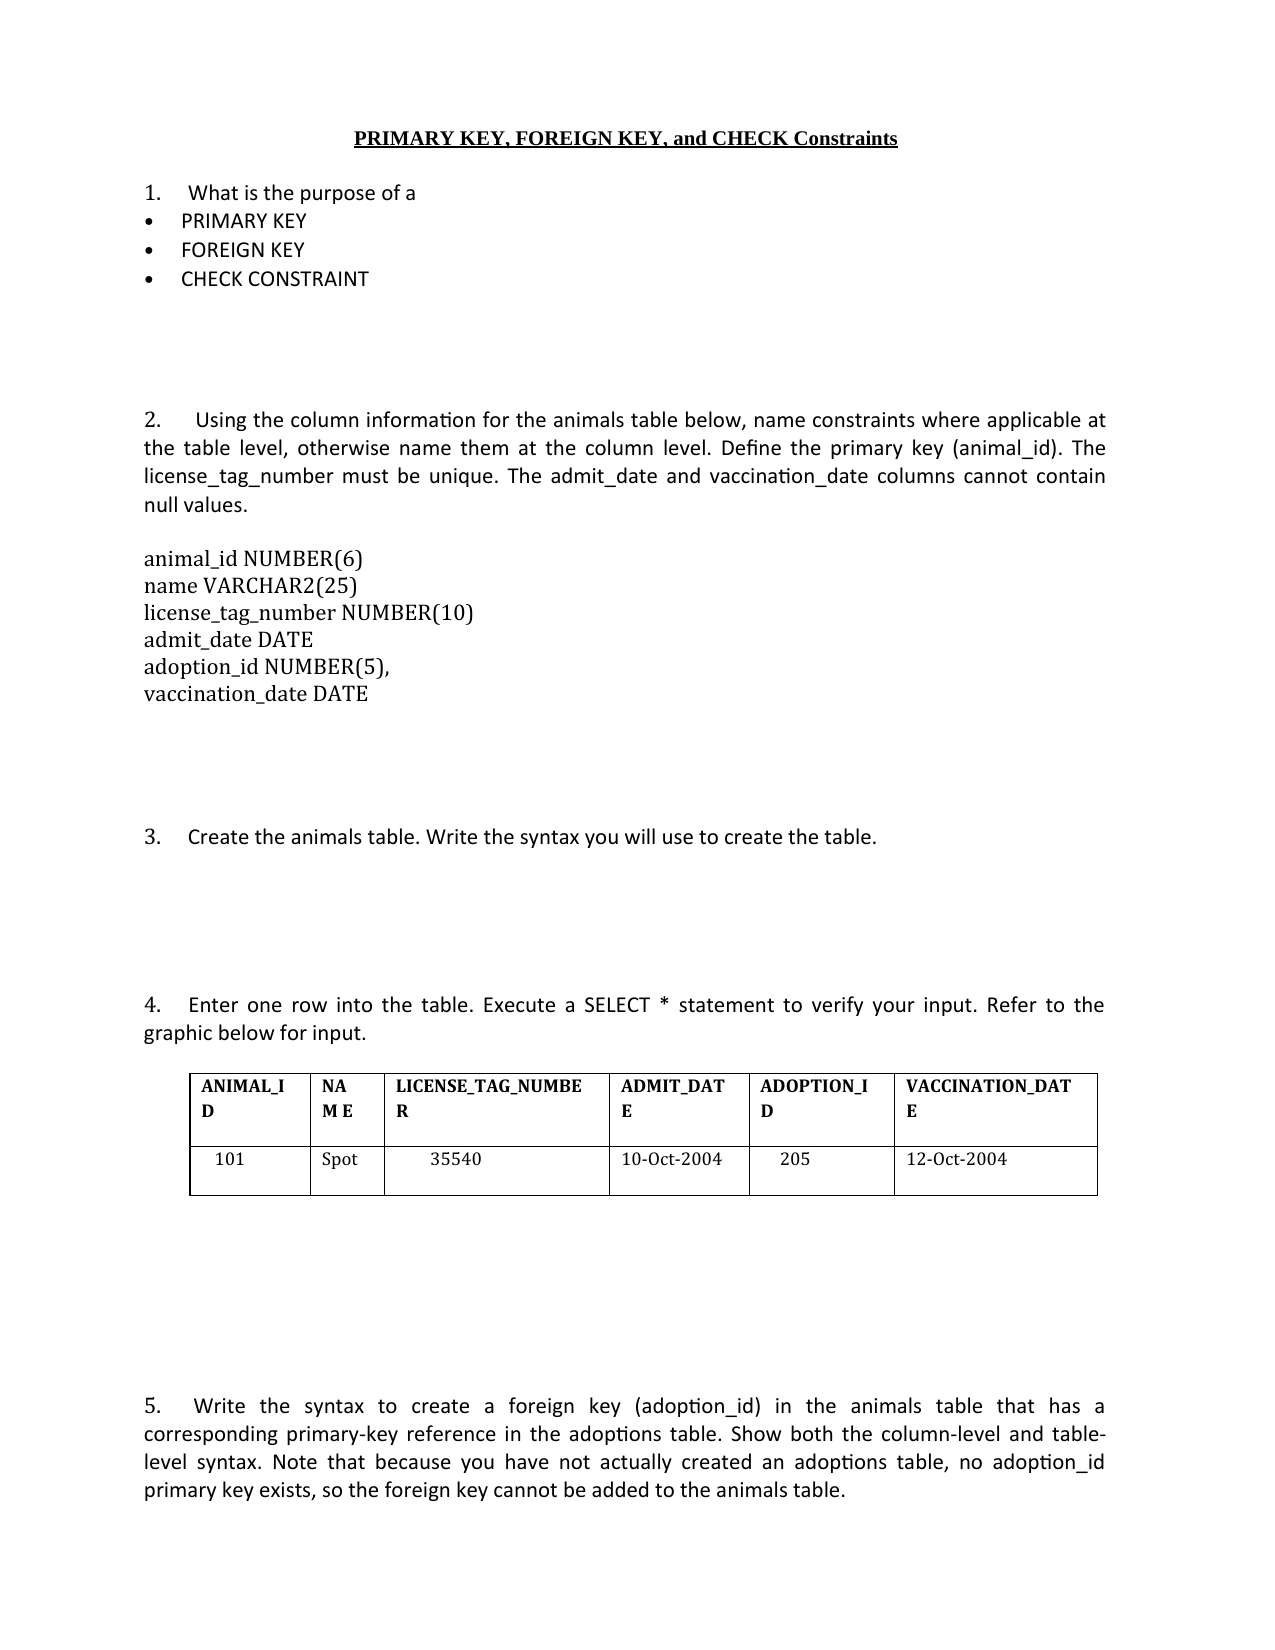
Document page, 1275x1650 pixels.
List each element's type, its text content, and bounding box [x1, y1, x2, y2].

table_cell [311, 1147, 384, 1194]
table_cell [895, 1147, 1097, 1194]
list FOREIGN KEY [143, 235, 1144, 263]
subtitle PRIMARY KEY, FOREIGN KEY, and CHECK Constraints [143, 126, 1108, 149]
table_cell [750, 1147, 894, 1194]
text license_tag_number NUMBER(10) admit_date DATE [143, 599, 563, 653]
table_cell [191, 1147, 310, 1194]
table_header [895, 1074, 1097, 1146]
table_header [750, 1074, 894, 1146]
list CHECK CONSTRAINT [143, 264, 1144, 292]
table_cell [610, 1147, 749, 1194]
text adoption_id NUMBER(5), vaccination_date DATE [143, 653, 495, 707]
list Write the syntax to create a foreign key (adoption_id) in the animals table that has a corresponding primary-key reference in the adoptions table. Show both the column-level and table-level syntax. Note that because you have not actually created an adoptions table, no adoption_id primary key exists, so the foreign key cannot be added to the animals table. [143, 1391, 1108, 1503]
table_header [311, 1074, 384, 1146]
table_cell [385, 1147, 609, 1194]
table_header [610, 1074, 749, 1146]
list Enter one row into the table. Execute a SELECT * statement to verify your input. Refer to the graphic below for input. [143, 990, 1108, 1046]
text animal_id NUMBER(6) name VARCHAR2(25) [143, 545, 391, 599]
list Using the column information for the animals table below, name constraints where applicable at the table level, otherwise name them at the column level. Define the primary key (animal_id). The license_tag_number must be unique. The admit_date and vaccination_date columns cannot contain null values. [143, 405, 1108, 518]
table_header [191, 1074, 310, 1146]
list Create the animals table. Write the syntax you will use to create the table. [143, 822, 1144, 851]
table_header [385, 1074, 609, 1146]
list PRIMARY KEY [143, 207, 1144, 235]
list What is the purpose of a [143, 178, 1144, 206]
